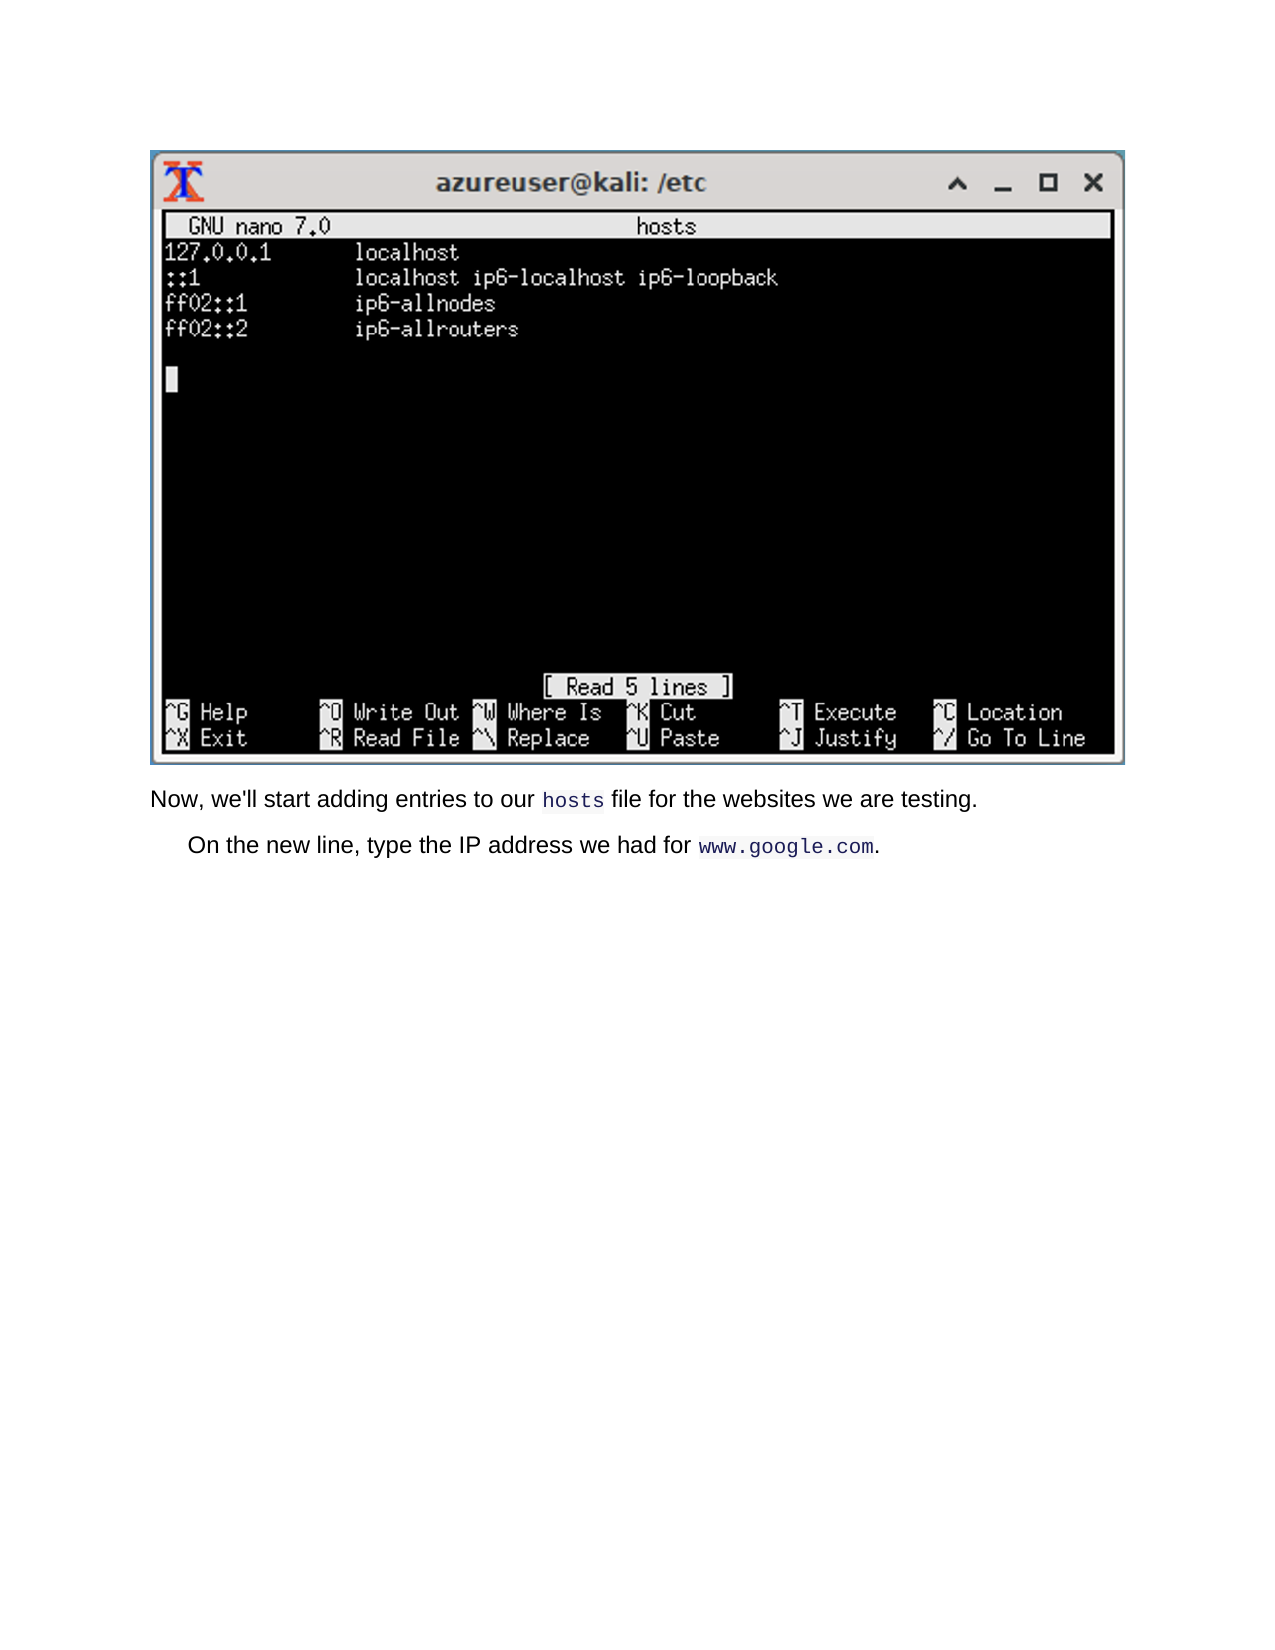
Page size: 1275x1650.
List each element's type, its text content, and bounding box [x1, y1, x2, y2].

picture [150, 150, 1125, 765]
text Now, we'll start adding entries to our hosts file for the websites we are testing. [150, 785, 1125, 814]
list On the new line, type the IP address we had for www.google.com. [187, 831, 1125, 859]
